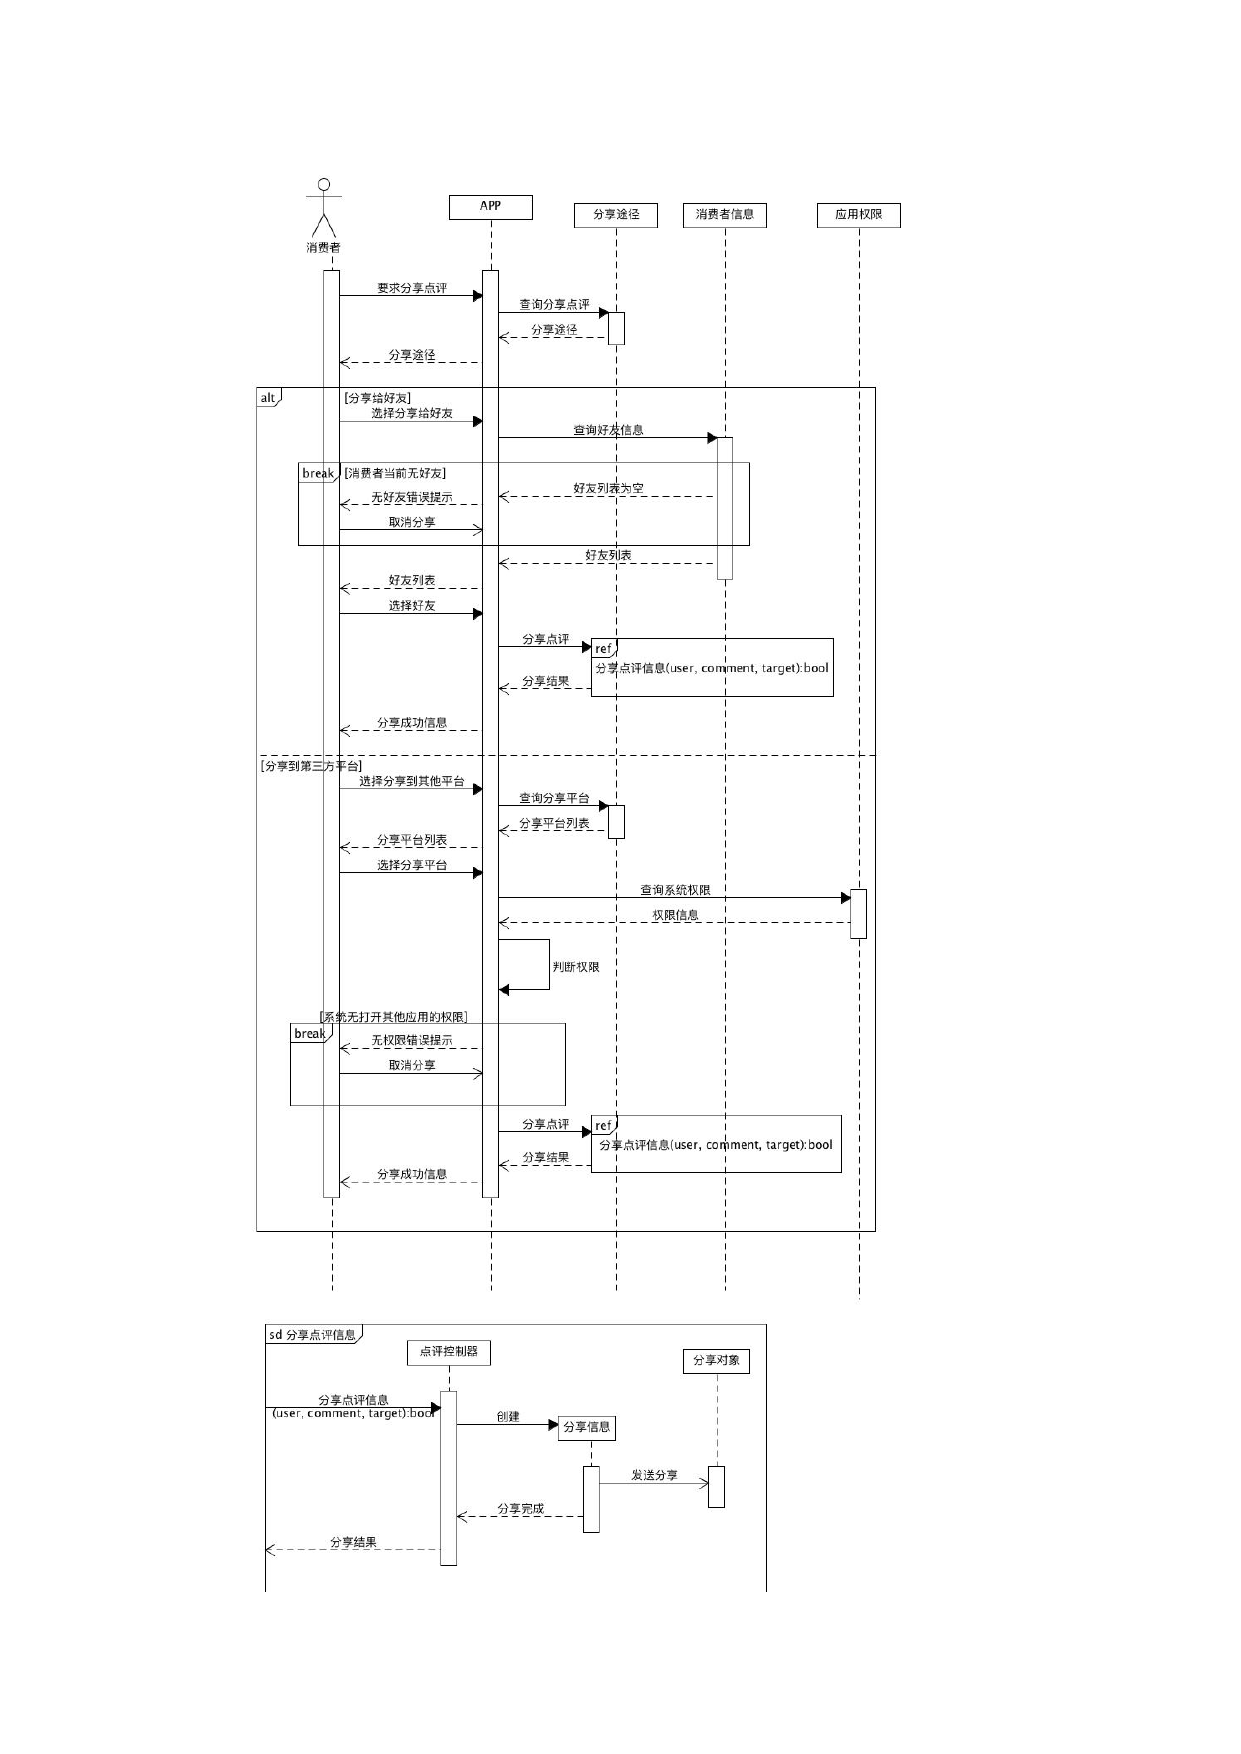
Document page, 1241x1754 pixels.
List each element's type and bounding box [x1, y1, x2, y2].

picture [231, 162, 917, 1592]
